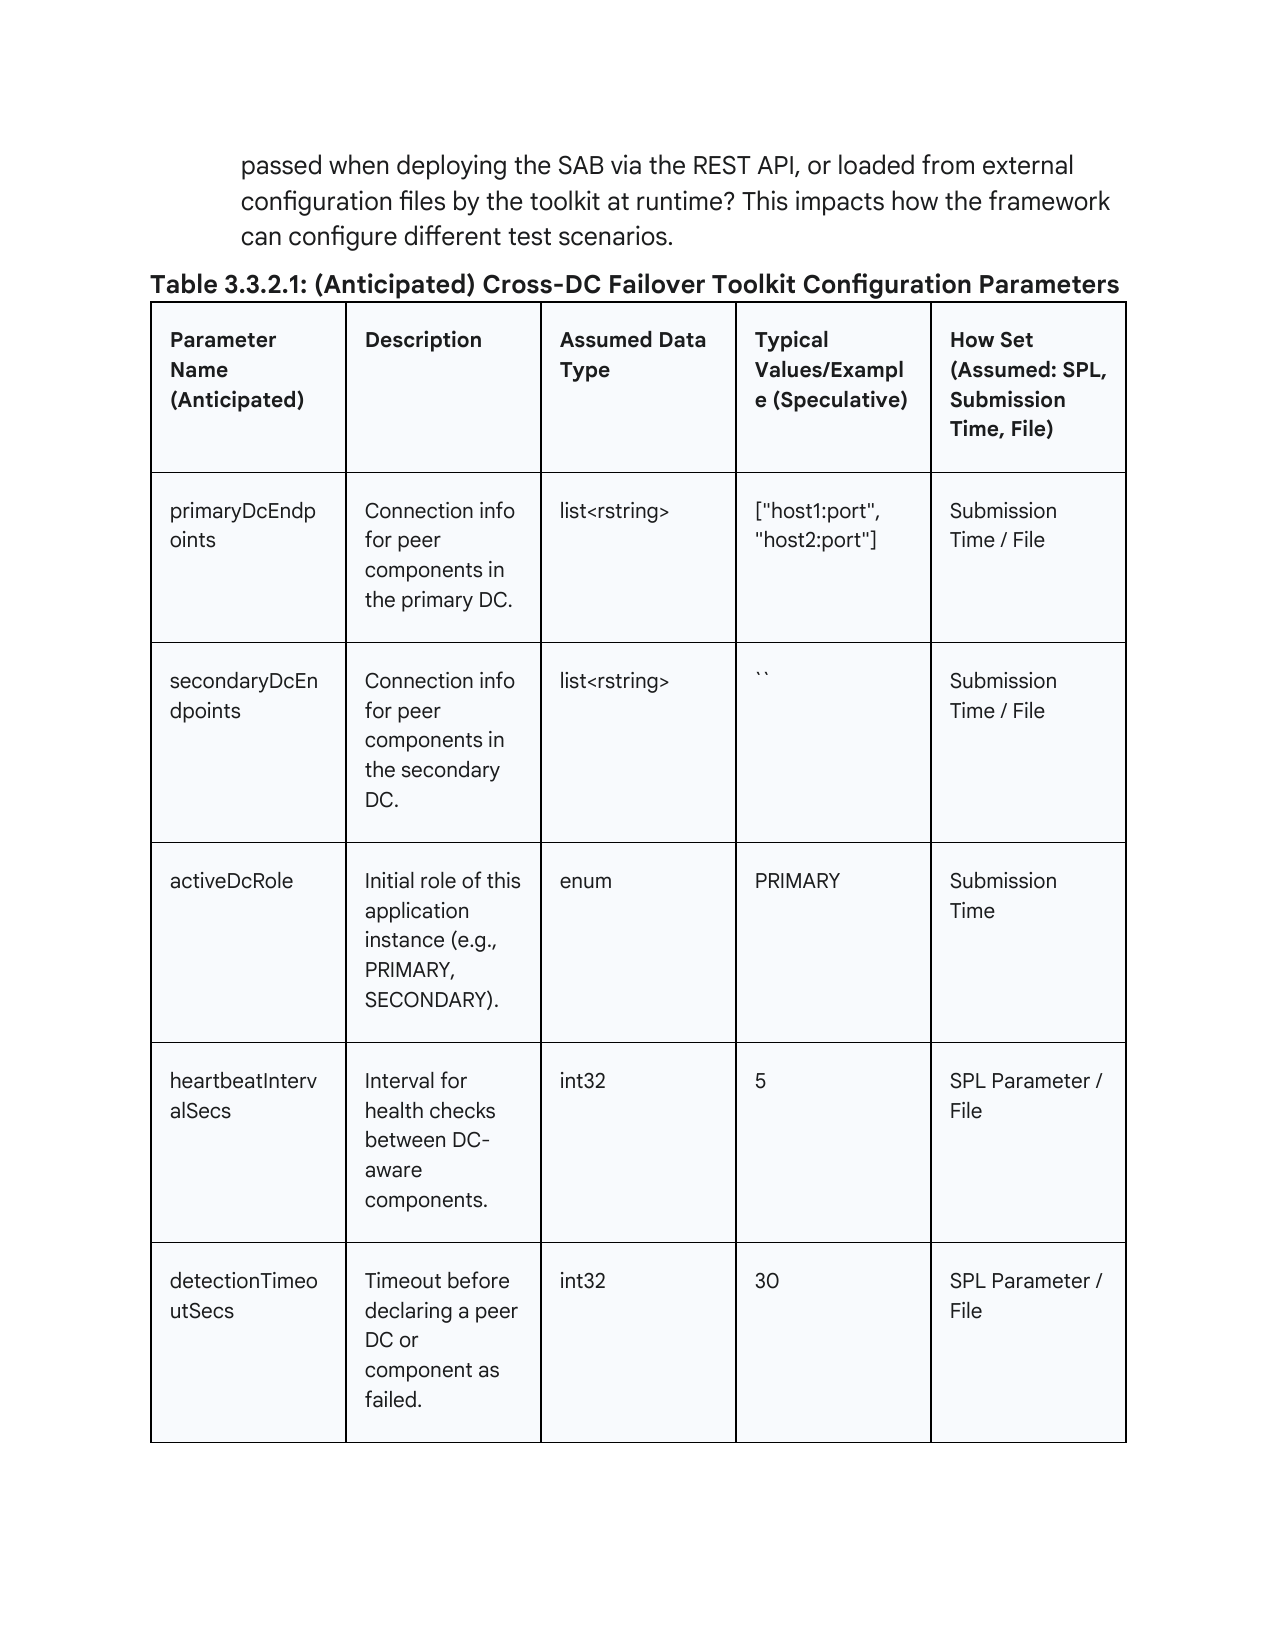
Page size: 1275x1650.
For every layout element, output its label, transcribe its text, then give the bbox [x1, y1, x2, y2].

table_header Description [347, 303, 540, 471]
table_cell activeDcRole [152, 843, 345, 1042]
table_cell Submission Time / File [932, 473, 1125, 642]
table_cell SPL Parameter / File [932, 1043, 1125, 1242]
table_cell enum [542, 843, 735, 1042]
table_cell int32 [542, 1243, 735, 1442]
table_cell detectionTimeoutSecs [152, 1243, 345, 1442]
table_cell `` [737, 643, 930, 842]
table_header Assumed Data Type [542, 303, 735, 471]
table_header Parameter Name (Anticipated) [152, 303, 345, 471]
table_cell int32 [542, 1043, 735, 1242]
table_cell 30 [737, 1243, 930, 1442]
table_cell PRIMARY [737, 843, 930, 1042]
table_cell primaryDcEndpoints [152, 473, 345, 642]
table_header How Set (Assumed: SPL, Submission Time, File) [932, 303, 1125, 471]
table_cell Connection info for peer components in the secondary DC. [347, 643, 540, 842]
table_cell Timeout before declaring a peer DC or component as failed. [347, 1243, 540, 1442]
table_cell Submission Time [932, 843, 1125, 1042]
table_cell Submission Time / File [932, 643, 1125, 842]
table_cell SPL Parameter / File [932, 1243, 1125, 1442]
table_cell list<rstring> [542, 473, 735, 642]
table_header Typical Values/Example (Speculative) [737, 303, 930, 471]
table_cell heartbeatIntervalSecs [152, 1043, 345, 1242]
table_cell list<rstring> [542, 643, 735, 842]
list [203, 150, 1125, 253]
table_cell ["host1:port", "host2:port"] [737, 473, 930, 642]
table_cell Initial role of this application instance (e.g., PRIMARY, SECONDARY). [347, 843, 540, 1042]
text Table 3.3.2.1: (Anticipated) Cross-DC Failover Toolkit Configuration Parameters [150, 270, 1125, 301]
table_cell 5 [737, 1043, 930, 1242]
table_cell Connection info for peer components in the primary DC. [347, 473, 540, 642]
table_cell Interval for health checks between DC-aware components. [347, 1043, 540, 1242]
table_cell secondaryDcEndpoints [152, 643, 345, 842]
